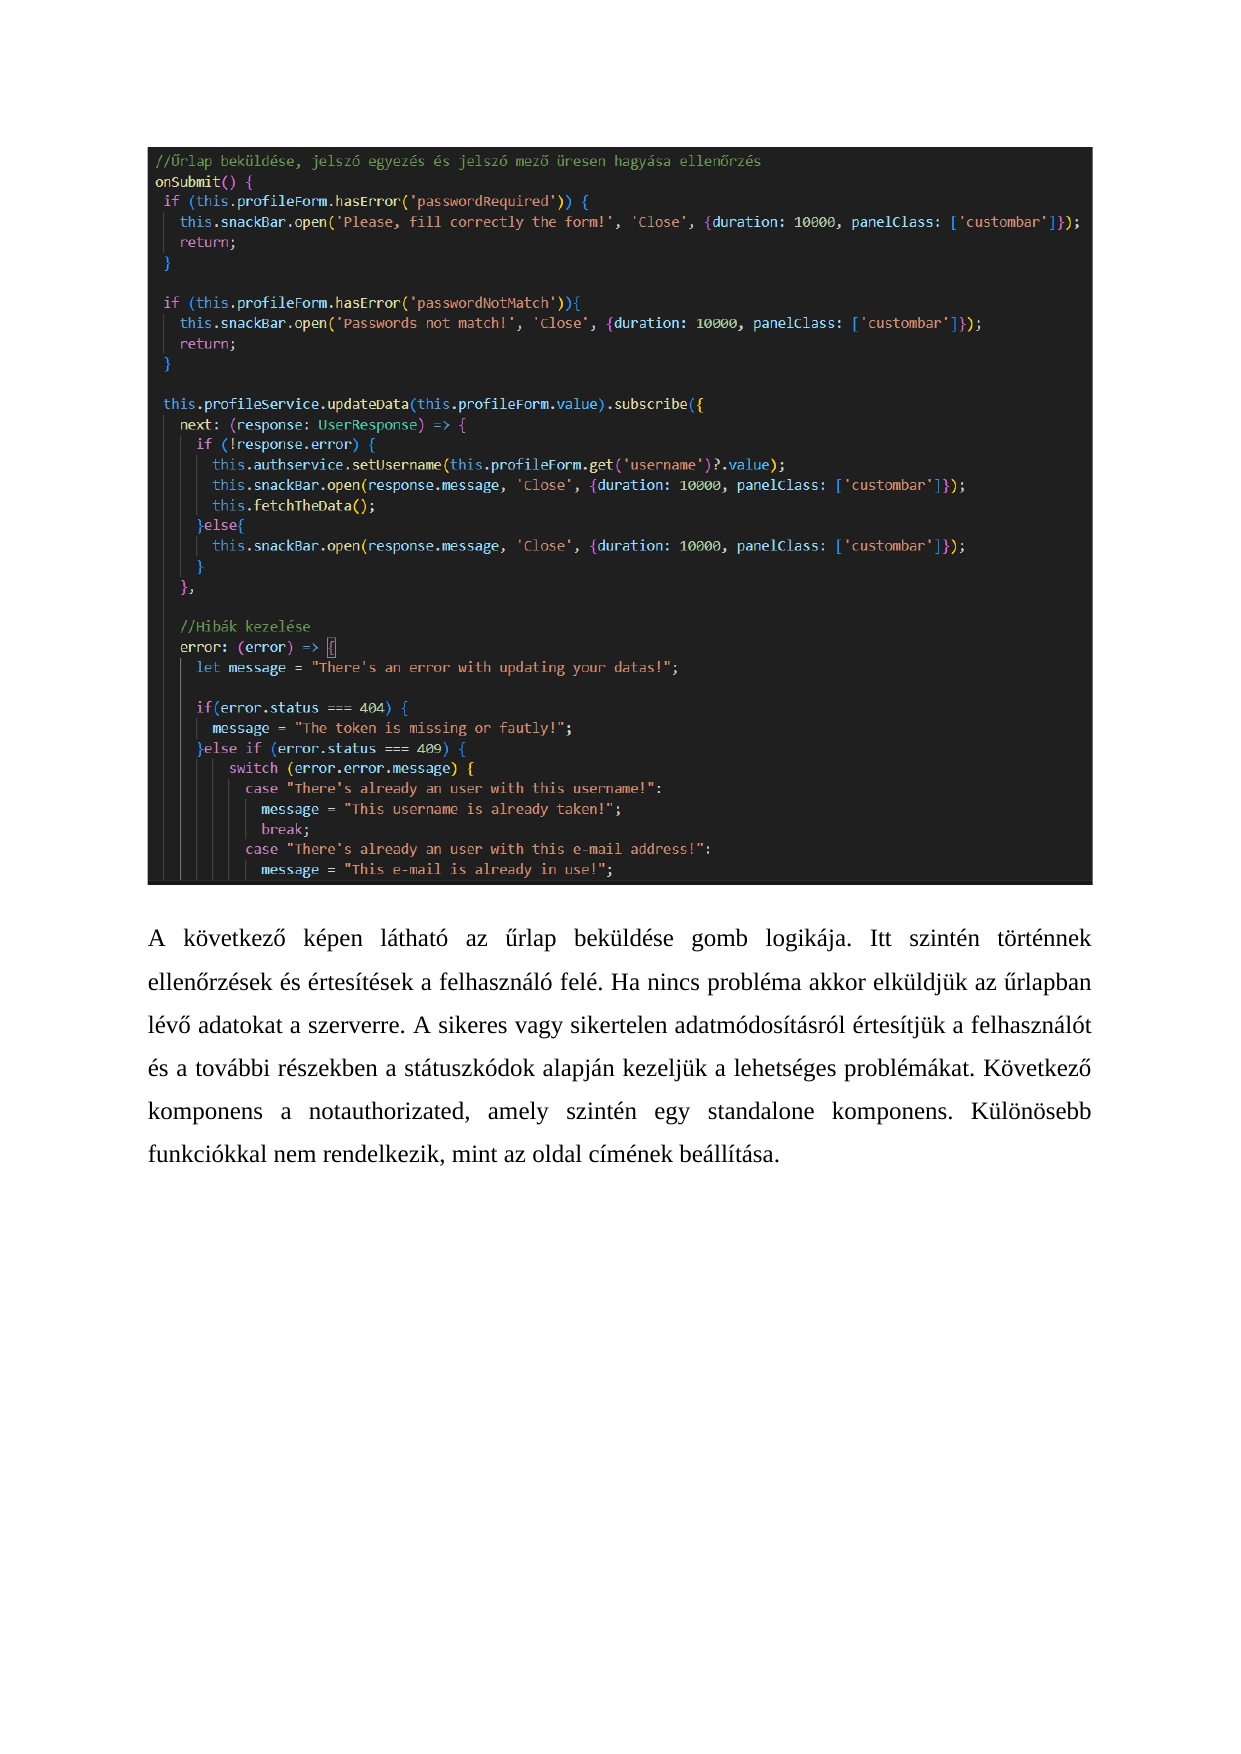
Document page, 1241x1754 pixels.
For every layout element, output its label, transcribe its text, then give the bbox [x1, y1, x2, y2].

text A következő képen látható az űrlap beküldése gomb logikája. Itt szintén történnek ellenőrzések és értesítések a felhasználó felé. Ha nincs probléma akkor elküldjük az űrlapban lévő adatokat a szerverre. A sikeres vagy sikertelen adatmódosításról értesítjük a felhasználót és a további részekben a státuszkódok alapján kezeljük a lehetséges problémákat. Következő komponens a notauthorizated, amely szintén egy standalone komponens. Különösebb funkciókkal nem rendelkezik, mint az oldal címének beállítása. [148, 923, 1093, 1168]
picture [147, 147, 1093, 885]
